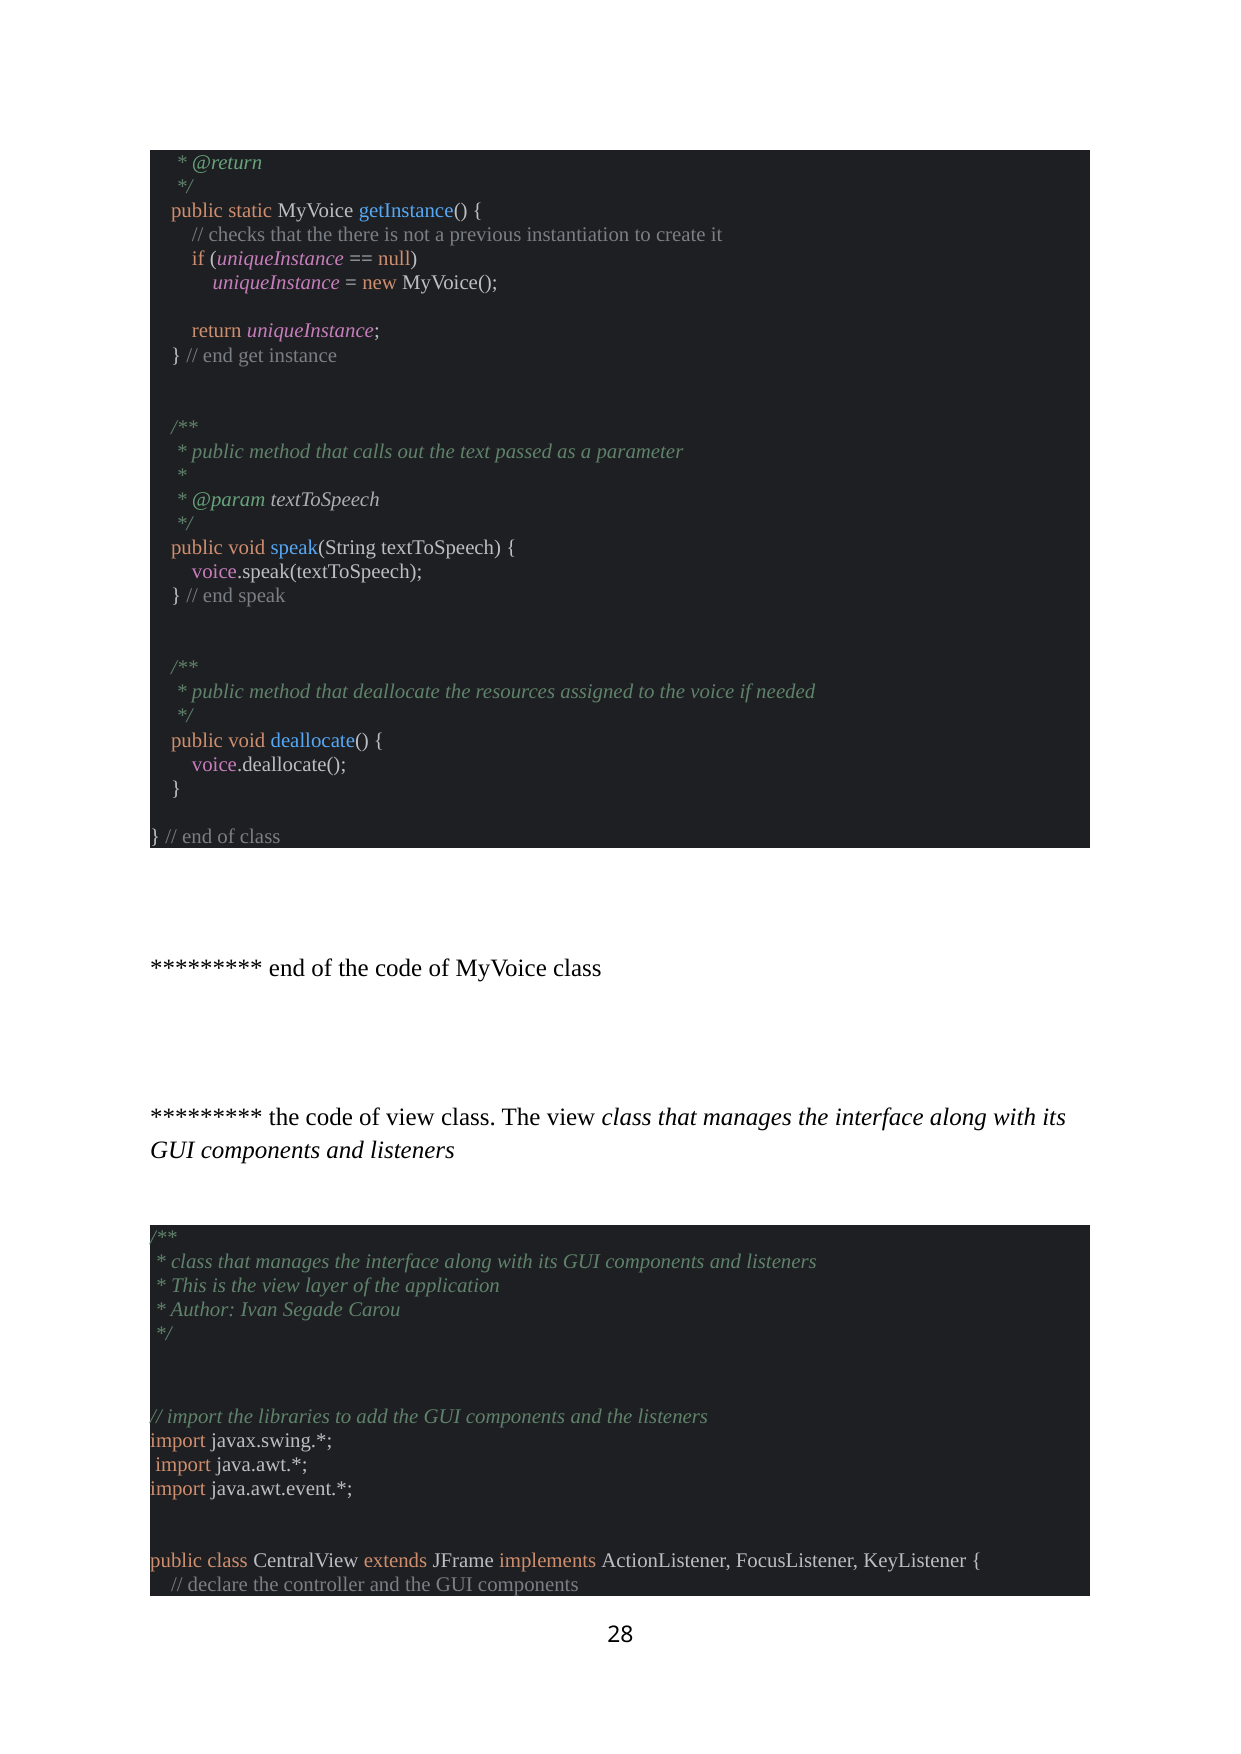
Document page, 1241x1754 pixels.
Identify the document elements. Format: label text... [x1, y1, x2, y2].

text /** * class that manages the interface along with its GUI components and listeners * This is the view layer of the application * Author: Ivan Segade Carou */ [150, 1225, 1090, 1379]
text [150, 1403, 1090, 1596]
text ********* the code of view class. The view class that manages the interface along with its GUI components and listeners [150, 1102, 1090, 1203]
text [150, 150, 1090, 848]
text ********* end of the code of MyVoice class [150, 953, 1090, 982]
